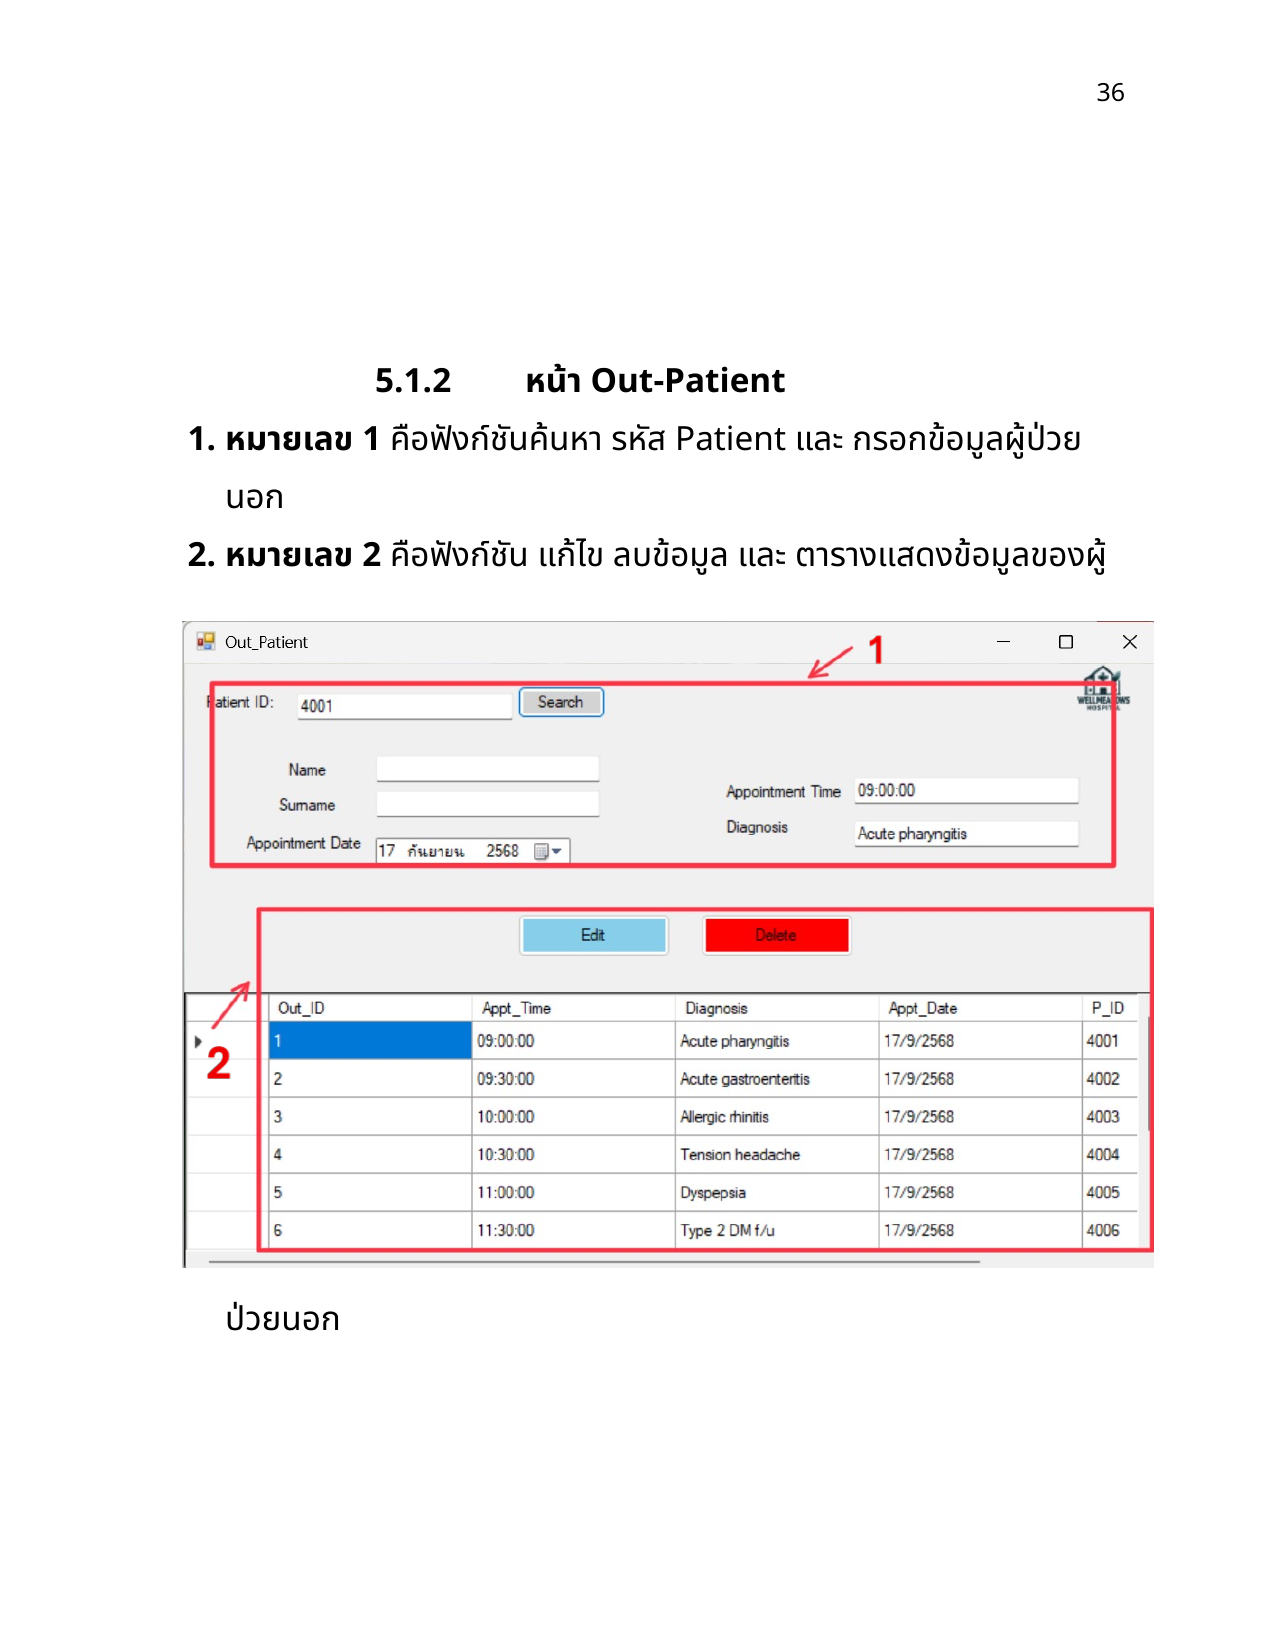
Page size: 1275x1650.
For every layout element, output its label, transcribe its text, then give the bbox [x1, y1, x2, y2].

list หมายเลข 2 คือฟังก์ชัน แก้ไข ลบข้อมูล และ ตารางแสดงข้อมูลของผู้ป่วยนอก [187, 531, 1125, 621]
list หมายเลข 1 คือฟังก์ชันค้นหา รหัส Patient และ กรอกข้อมูลผู้ป่วยนอก [187, 415, 1125, 523]
list หน้า Out-Patient [375, 357, 1125, 407]
list หมายเลข 2 คือฟังก์ชัน แก้ไข ลบข้อมูล และ ตารางแสดงข้อมูลของผู้ป่วยนอก [187, 1269, 1125, 1345]
picture [182, 621, 1154, 1269]
